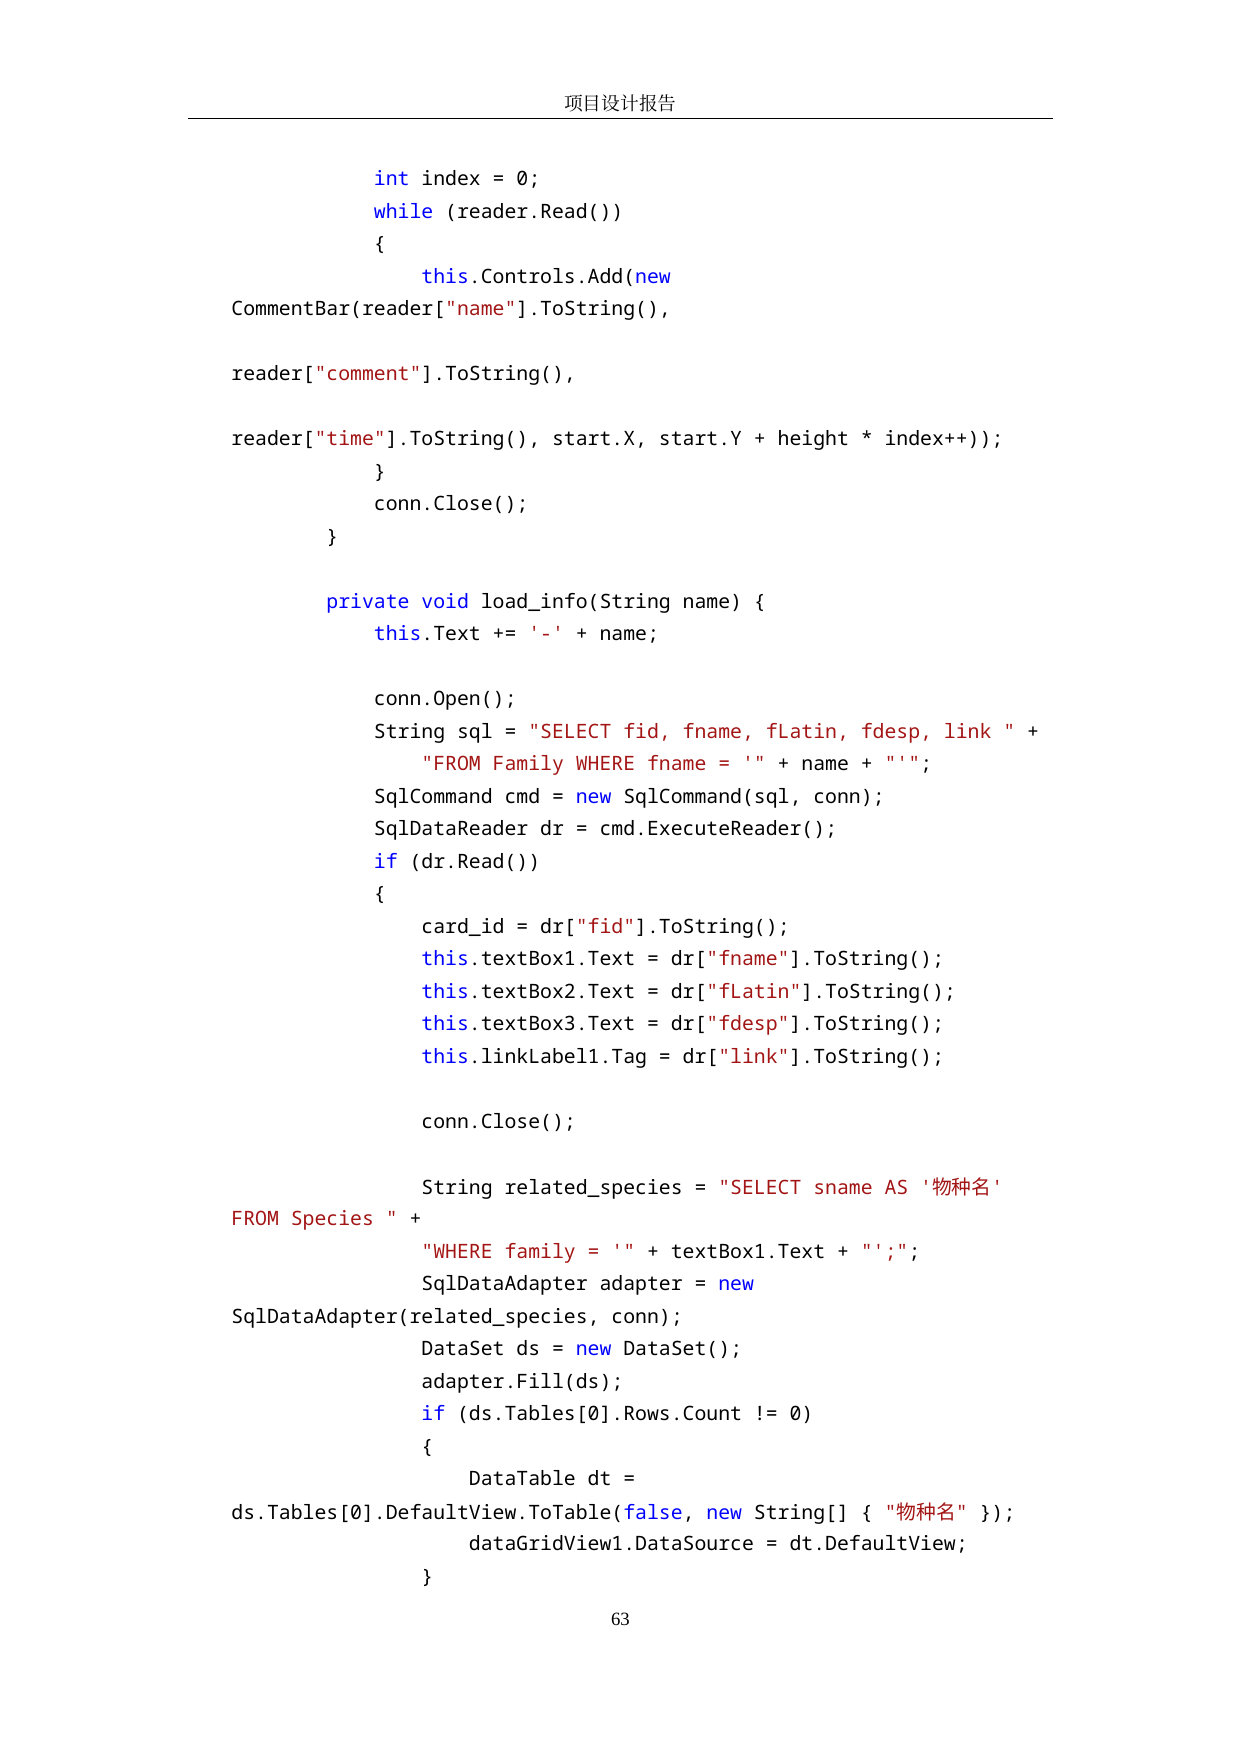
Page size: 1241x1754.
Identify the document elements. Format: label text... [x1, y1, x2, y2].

text "WHERE family = '" + textBox1.Text + "';"; [231, 1234, 1053, 1267]
text adapter.Fill(ds); [231, 1364, 1053, 1397]
text SqlDataAdapter adapter = new SqlDataAdapter(related_species, conn); [231, 1267, 1053, 1332]
text this.textBox3.Text = dr["fdesp"].ToString(); [231, 1007, 1053, 1039]
text this.linkLabel1.Tag = dr["link"].ToString(); [231, 1039, 1053, 1072]
text int index = 0; [231, 162, 1053, 194]
text card_id = dr["fid"].ToString(); [231, 909, 1053, 942]
text { [231, 227, 1053, 259]
text conn.Open(); [231, 682, 1053, 714]
text } [231, 454, 1053, 487]
text } [231, 1559, 1053, 1592]
text String related_species = "SELECT sname AS '物种名' FROM Species " + [231, 1169, 1053, 1234]
text reader["time"].ToString(), start.X, start.Y + height * index++)); [231, 389, 1053, 454]
text this.Controls.Add(new CommentBar(reader["name"].ToString(), [231, 259, 1053, 324]
text if (ds.Tables[0].Rows.Count != 0) [231, 1397, 1053, 1429]
text { [231, 1429, 1053, 1462]
text SqlDataReader dr = cmd.ExecuteReader(); [231, 812, 1053, 844]
text this.textBox1.Text = dr["fname"].ToString(); [231, 942, 1053, 974]
text while (reader.Read()) [231, 194, 1053, 227]
text conn.Close(); [231, 1104, 1053, 1137]
text DataSet ds = new DataSet(); [231, 1332, 1053, 1364]
text { [231, 877, 1053, 909]
text reader["comment"].ToString(), [231, 324, 1053, 389]
text this.Text += '-' + name; [231, 617, 1053, 649]
text } [231, 519, 1053, 552]
text dataGridView1.DataSource = dt.DefaultView; [231, 1527, 1053, 1559]
text DataTable dt = ds.Tables[0].DefaultView.ToTable(false, new String[] { "物种名" }); [231, 1462, 1053, 1527]
text conn.Close(); [231, 487, 1053, 519]
text "FROM Family WHERE fname = '" + name + "'"; [231, 747, 1053, 779]
text SqlCommand cmd = new SqlCommand(sql, conn); [231, 779, 1053, 812]
text if (dr.Read()) [231, 844, 1053, 877]
text this.textBox2.Text = dr["fLatin"].ToString(); [231, 974, 1053, 1007]
text String sql = "SELECT fid, fname, fLatin, fdesp, link " + [231, 714, 1053, 747]
text private void load_info(String name) { [231, 584, 1053, 617]
